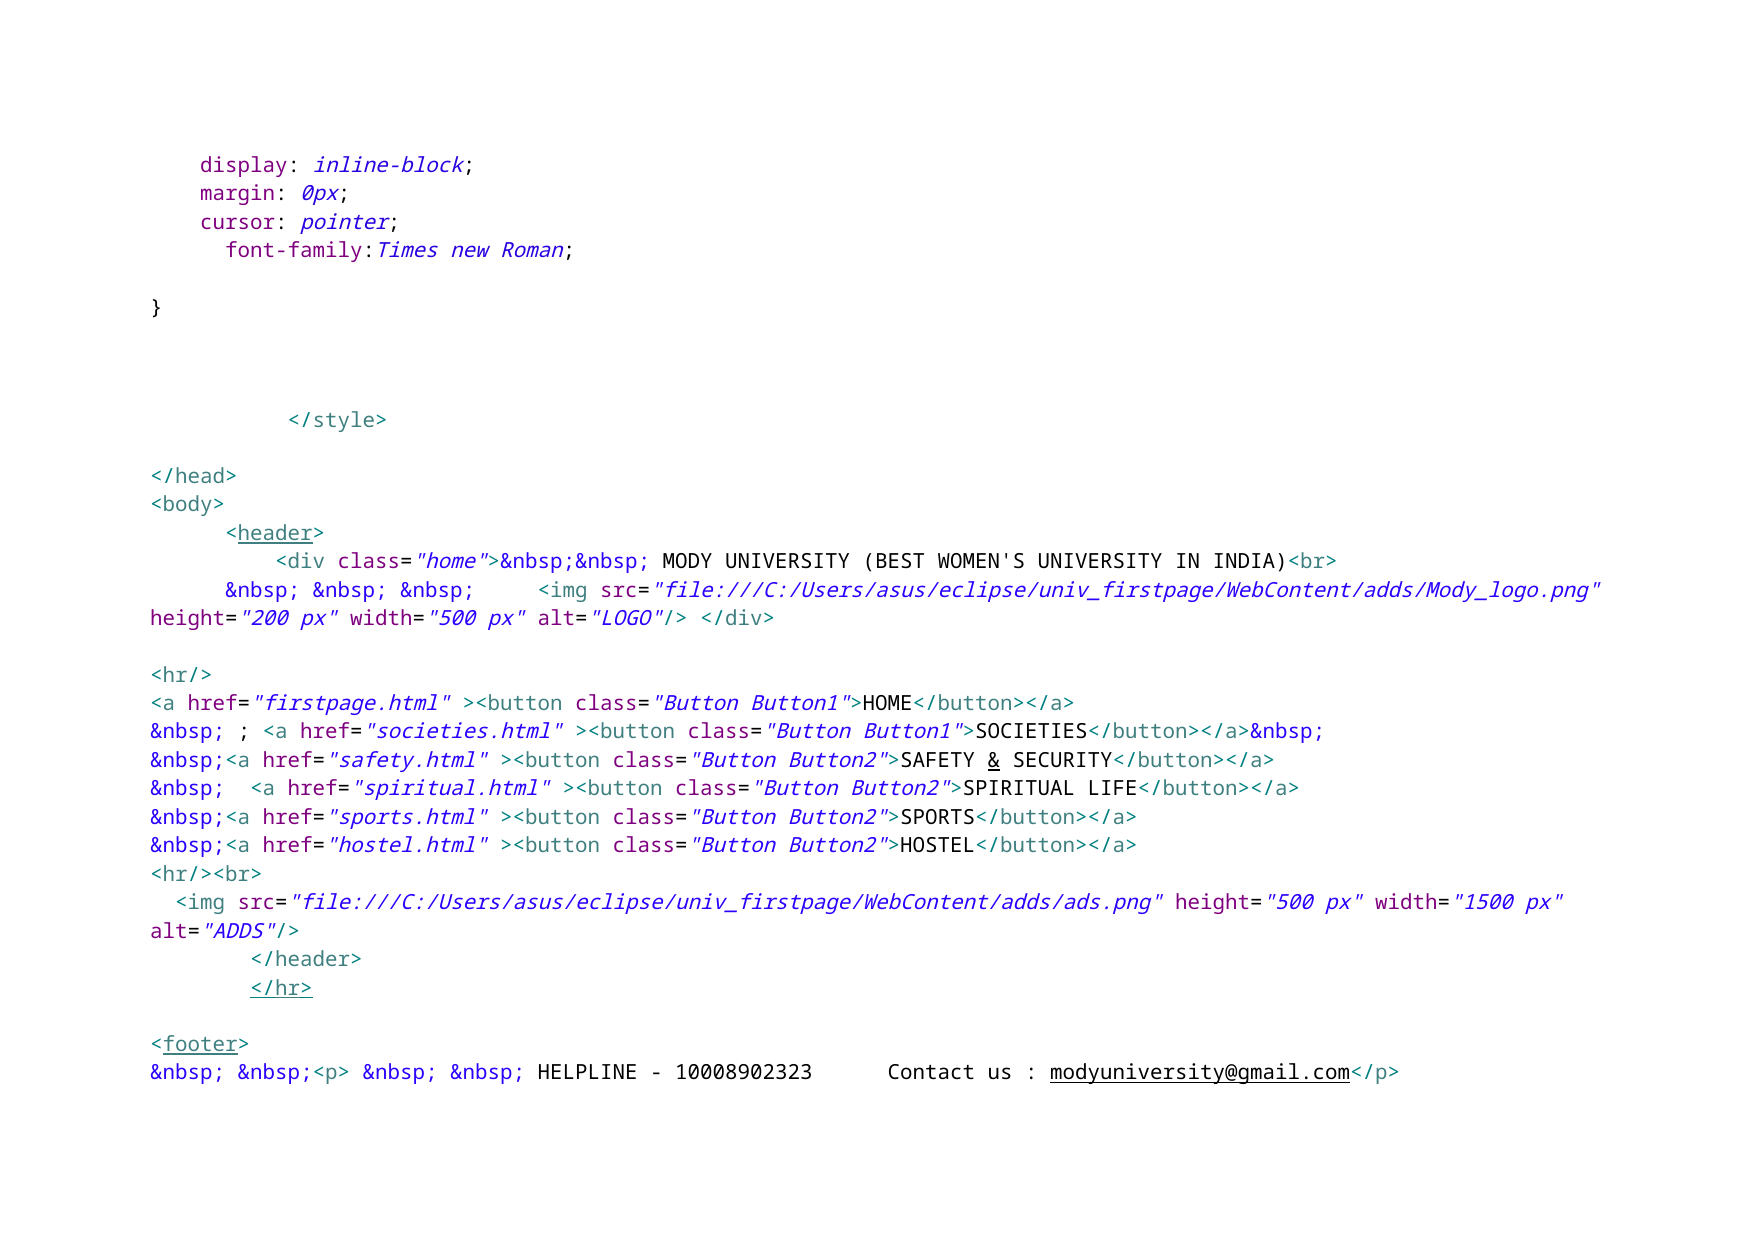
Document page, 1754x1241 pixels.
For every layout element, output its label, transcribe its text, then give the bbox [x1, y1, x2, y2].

text </head> [150, 461, 1604, 489]
text &nbsp; <a href="spiritual.html" ><button class="Button Button2">SPIRITUAL LIFE</button></a> [150, 773, 1604, 802]
text &nbsp;<a href="hostel.html" ><button class="Button Button2">HOSTEL</button></a> [150, 830, 1604, 859]
text </header> [150, 944, 1604, 973]
text </hr> [150, 973, 1604, 1001]
text font-family:Times new Roman; [150, 235, 1604, 264]
text <footer> [150, 1029, 1604, 1057]
text </style> [150, 405, 1604, 433]
text &nbsp;<a href="safety.html" ><button class="Button Button2">SAFETY & SECURITY</button></a> [150, 745, 1604, 773]
text } [150, 292, 1604, 320]
text &nbsp; &nbsp;<p> &nbsp; &nbsp; HELPLINE - 10008902323 Contact us : modyuniversity@gmail.com</p> [150, 1057, 1604, 1086]
text <a href="firstpage.html" ><button class="Button Button1">HOME</button></a> [150, 688, 1604, 717]
text &nbsp;<a href="sports.html" ><button class="Button Button2">SPORTS</button></a> [150, 802, 1604, 830]
text <hr/><br> [150, 859, 1604, 887]
text &nbsp; &nbsp; &nbsp; <img src="file:///C:/Users/asus/eclipse/univ_firstpage/WebContent/adds/Mody_logo.png" height="200 px" width="500 px" alt="LOGO"/> </div> [150, 575, 1604, 632]
text <header> [150, 518, 1604, 546]
text <body> [150, 489, 1604, 518]
text display: inline-block; [150, 150, 1604, 178]
text &nbsp; ; <a href="societies.html" ><button class="Button Button1">SOCIETIES</button></a>&nbsp; [150, 717, 1604, 745]
text <div class="home">&nbsp;&nbsp; MODY UNIVERSITY (BEST WOMEN'S UNIVERSITY IN INDIA)<br> [150, 546, 1604, 575]
text margin: 0px; [150, 178, 1604, 207]
text cursor: pointer; [150, 207, 1604, 235]
text <img src="file:///C:/Users/asus/eclipse/univ_firstpage/WebContent/adds/ads.png" height="500 px" width="1500 px" alt="ADDS"/> [150, 887, 1604, 944]
text <hr/> [150, 660, 1604, 688]
